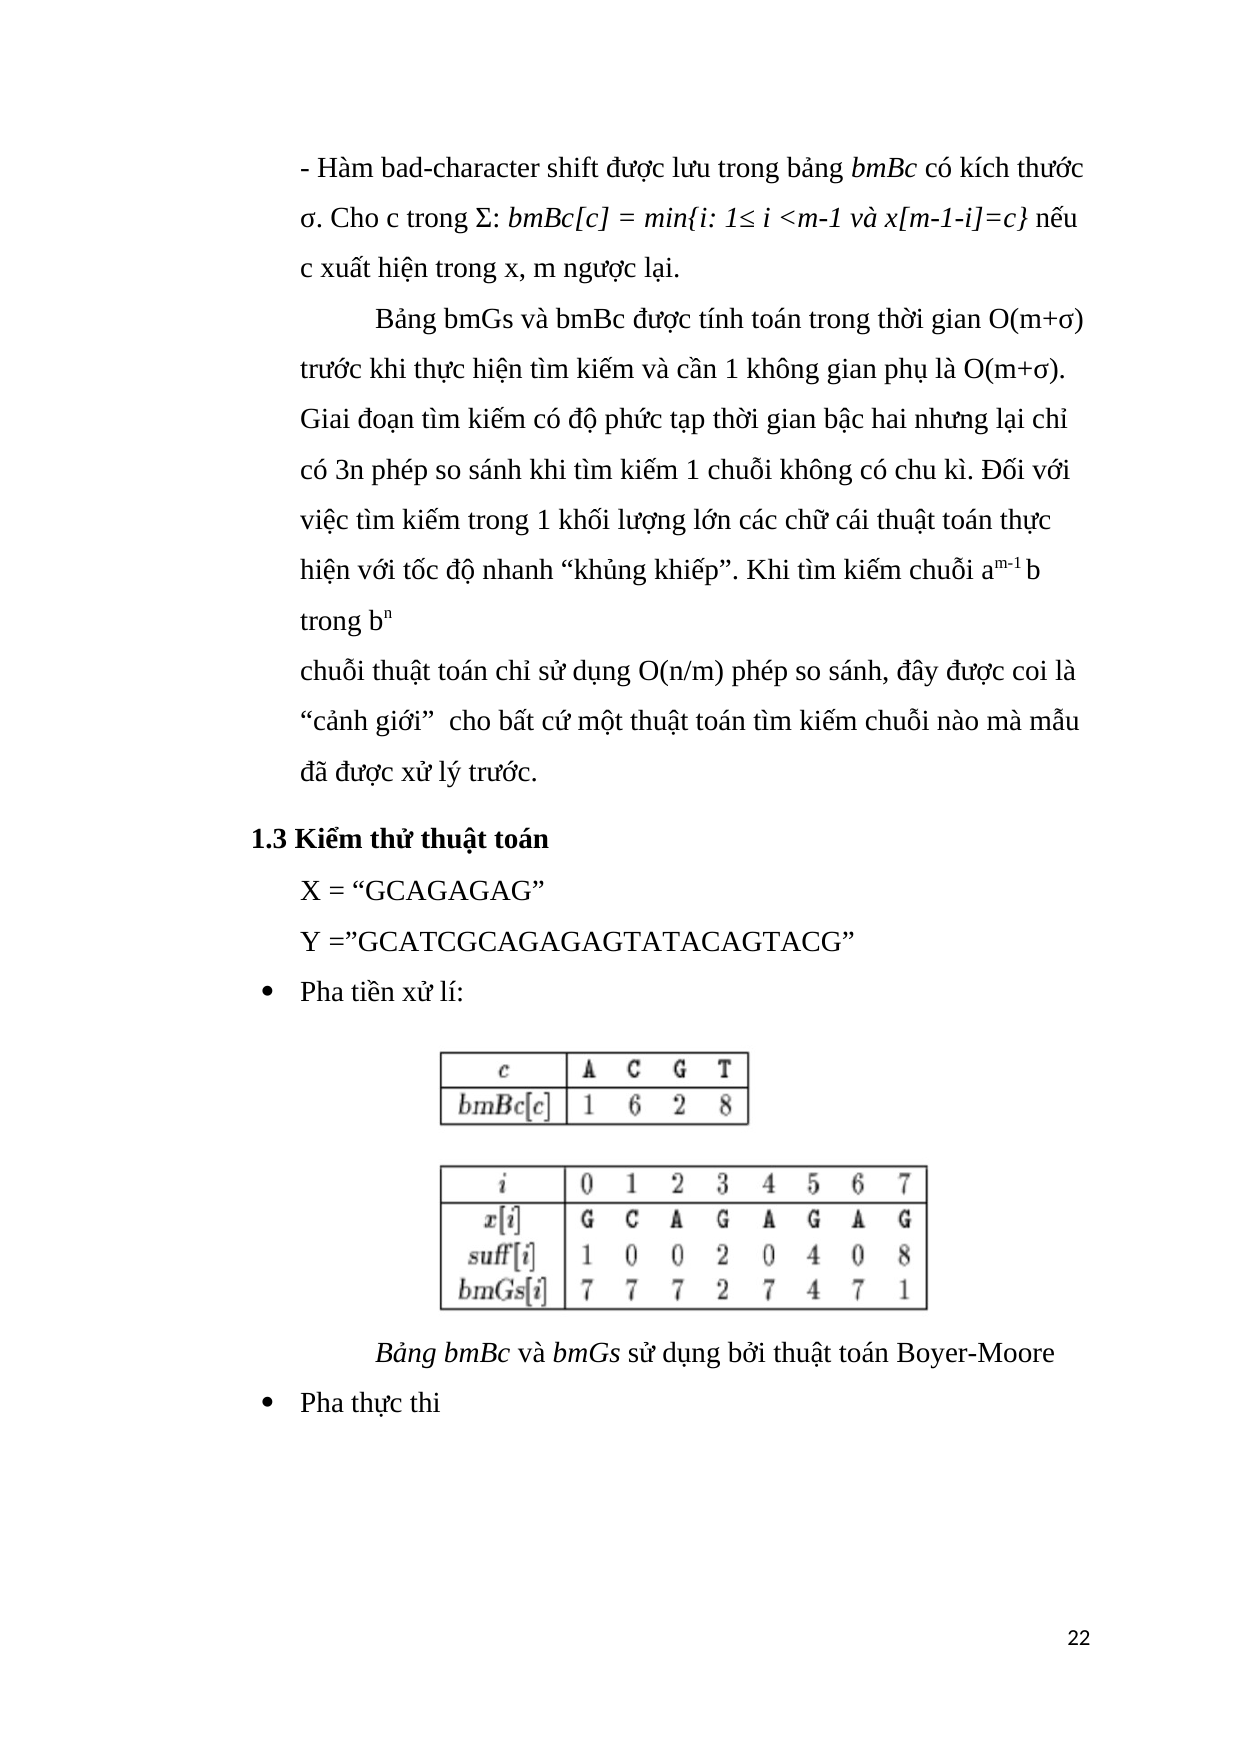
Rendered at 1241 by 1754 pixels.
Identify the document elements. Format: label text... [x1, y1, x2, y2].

list Y =”GCATCGCAGAGAGTATACAGTACG” [300, 924, 1090, 957]
list Bảng bmBc và bmGs sử dụng bởi thuật toán Boyer-Moore [375, 1335, 1090, 1369]
list Pha tiền xử lí: [262, 974, 1090, 1008]
list X = “GCAGAGAG” [300, 873, 1090, 907]
picture [300, 1024, 1081, 1334]
subtitle 1.3 Kiểm thử thuật toán [251, 821, 1090, 854]
list - Hàm bad-character shift được lưu trong bảng bmBc có kích thước σ. Cho c trong Σ: bmBc[c] = min{i: 1≤ i <m-1 và x[m-1-i]=c} nếu c xuất hiện trong x, m ngược lại. [300, 150, 1090, 284]
list chuỗi thuật toán chỉ sử dụng O(n/m) phép so sánh, đây được coi là “cảnh giới” cho bất cứ một thuật toán tìm kiếm chuỗi nào mà mẫu đã được xử lý trước. [300, 653, 1090, 787]
list Bảng bmGs và bmBc được tính toán trong thời gian O(m+σ) trước khi thực hiện tìm kiếm và cần 1 không gian phụ là O(m+σ). Giai đoạn tìm kiếm có độ phức tạp thời gian bậc hai nhưng lại chỉ có 3n phép so sánh khi tìm kiếm 1 chuỗi không có chu kì. Đối với việc tìm kiếm trong 1 khối lượng lớn các chữ cái thuật toán thực hiện với tốc độ nhanh “khủng khiếp”. Khi tìm kiếm chuỗi am-1 b trong bn [300, 301, 1090, 636]
list Pha thực thi [262, 1386, 1090, 1419]
